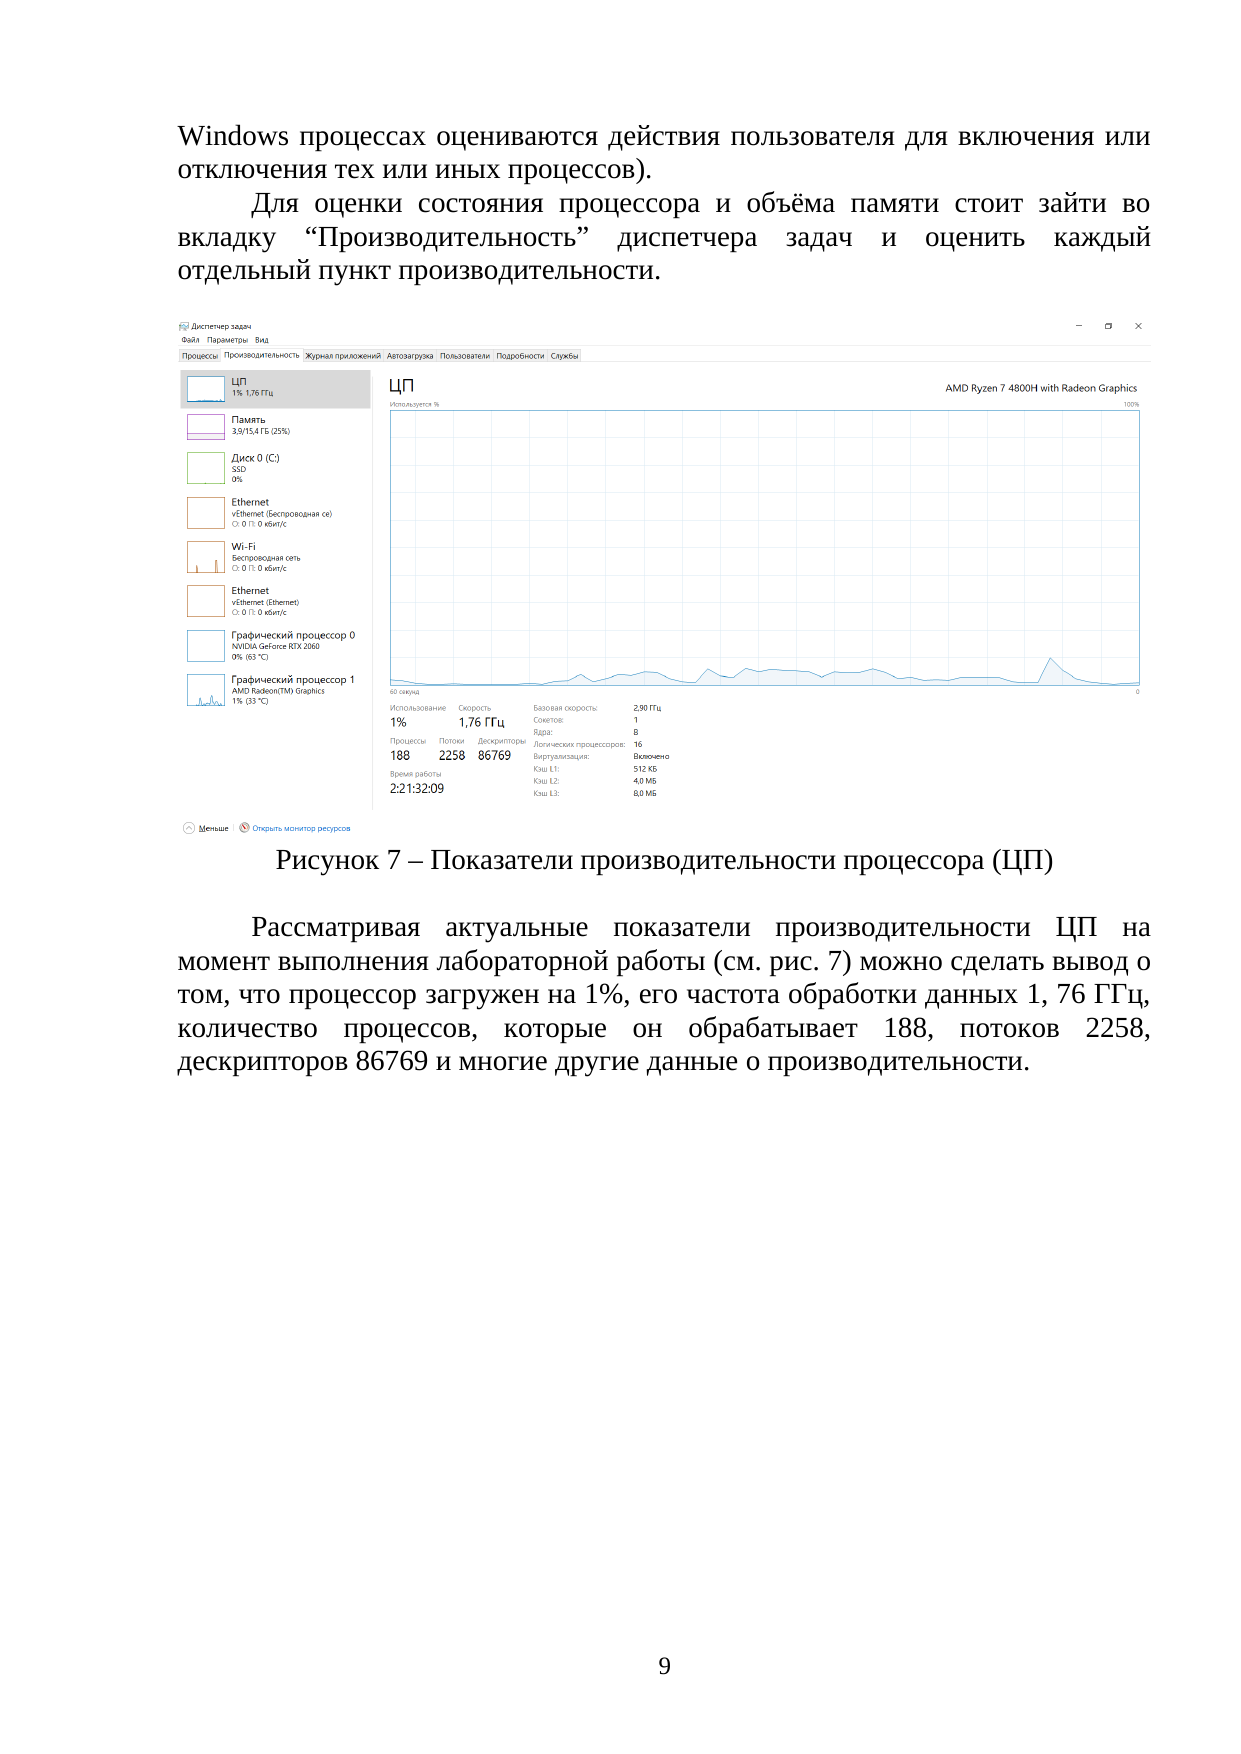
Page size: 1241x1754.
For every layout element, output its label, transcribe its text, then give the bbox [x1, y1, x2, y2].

text Рисунок 7 – Показатели производительности процессора (ЦП) [177, 842, 1152, 876]
picture [178, 319, 1151, 842]
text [177, 118, 1152, 185]
text Для оценки состояния процессора и объёма памяти стоит зайти во вкладку “Производительность” диспетчера задач и оценить каждый отдельный пункт производительности. [177, 185, 1152, 286]
text Рассматривая актуальные показатели производительности ЦП на момент выполнения лабораторной работы (см. рис. 7) можно сделать вывод о том, что процессор загружен на 1%, его частота обработки данных 1, 76 ГГц, количество процессов, которые он обрабатывает 188, потоков 2258, дескрипторов 86769 и многие другие данные о производительности. [177, 909, 1152, 1077]
